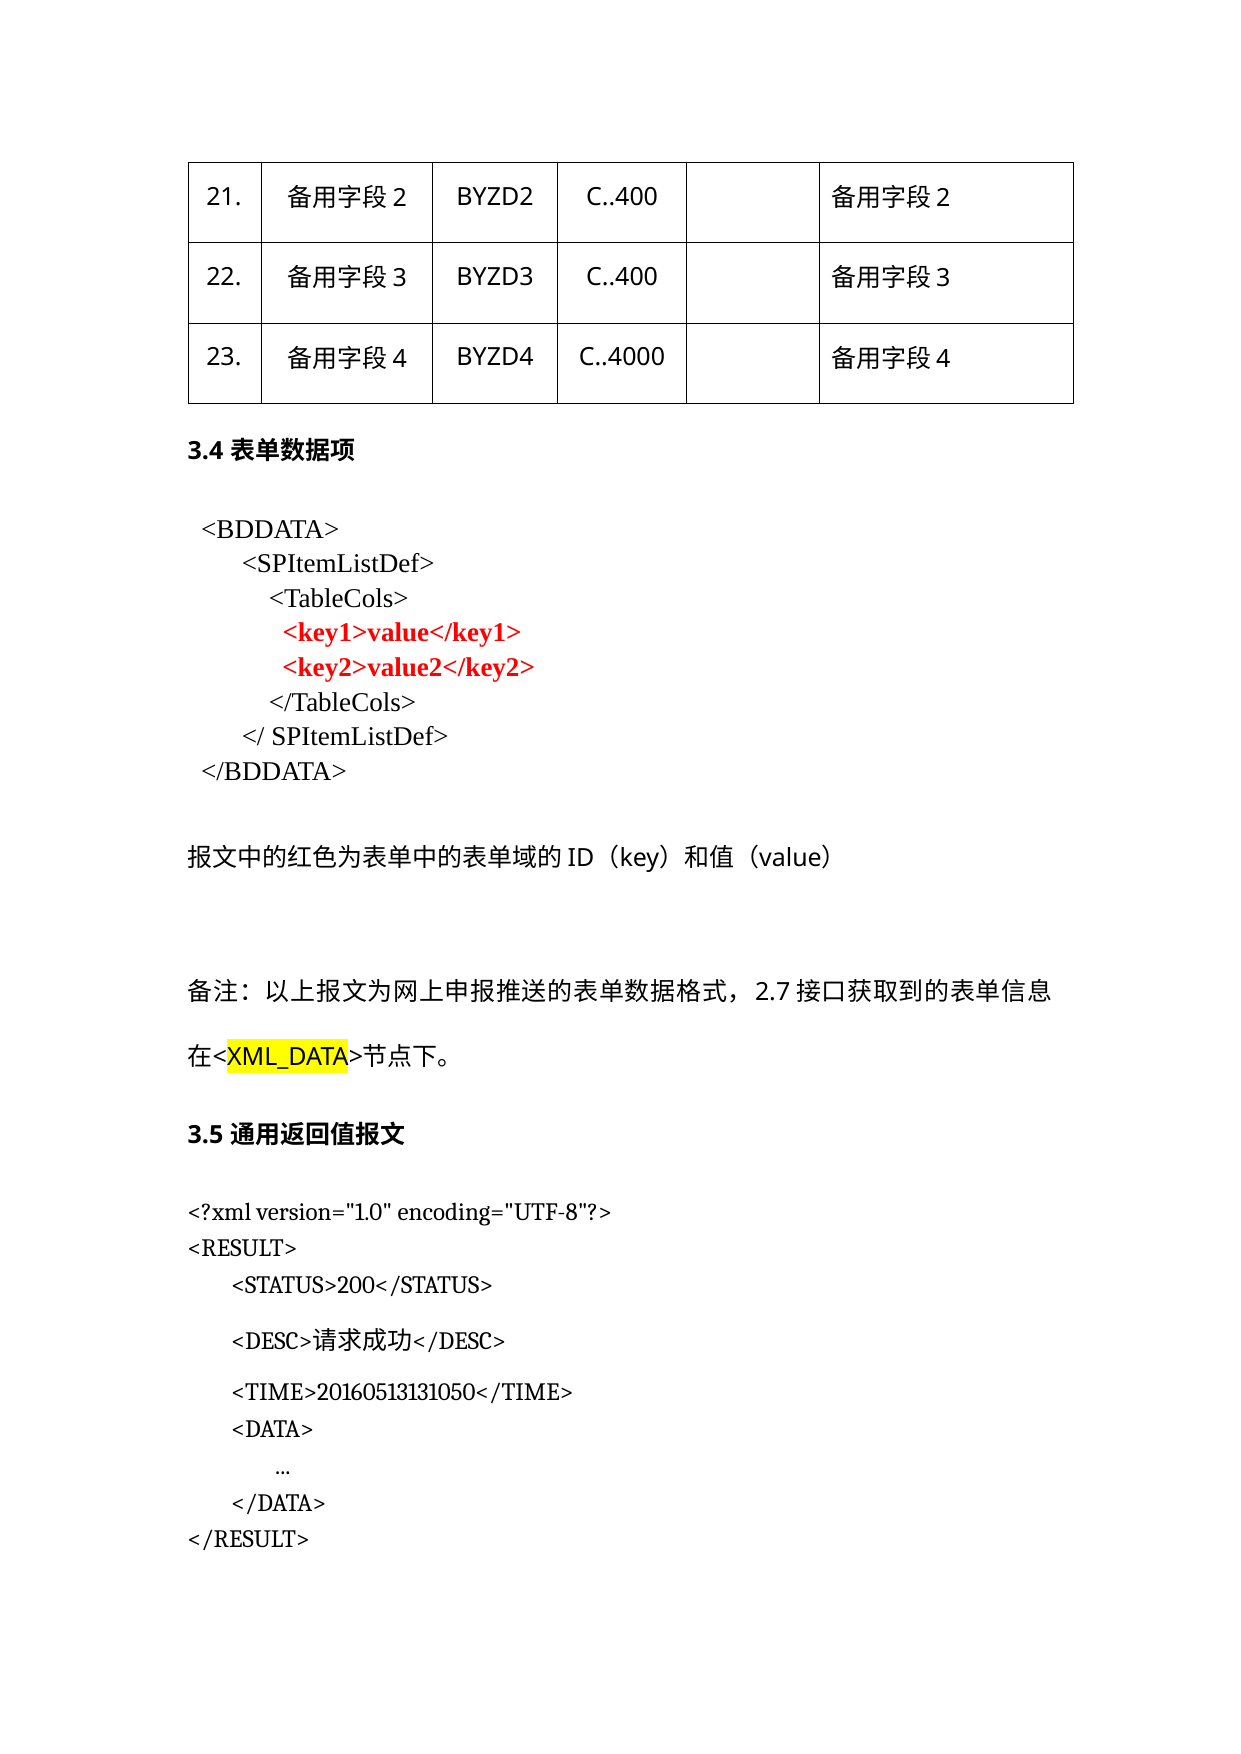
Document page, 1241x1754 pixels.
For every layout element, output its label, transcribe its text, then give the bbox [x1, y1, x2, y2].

table_cell [189, 243, 261, 323]
text <DESC>请求成功</DESC> [187, 1306, 1053, 1371]
table_cell 备用字段2 [820, 163, 1073, 242]
text <STATUS>200</STATUS> [187, 1269, 1053, 1302]
text <TableCols> [187, 581, 1053, 614]
text <DATA> [187, 1413, 1053, 1446]
table_cell BYZD4 [433, 324, 557, 403]
table_cell [189, 163, 261, 242]
table_cell BYZD2 [433, 163, 557, 242]
table_cell 备用字段2 [262, 163, 432, 242]
text </BDDATA> [187, 754, 1053, 787]
table_cell 备用字段3 [820, 243, 1073, 323]
text 报文中的红色为表单中的表单域的ID（key）和值（value） [187, 823, 1053, 888]
table_cell C..400 [558, 163, 686, 242]
text </ SPItemListDef> [187, 719, 1053, 752]
table_cell [189, 324, 261, 403]
text </TableCols> [187, 685, 1053, 717]
text <key1>value</key1> [187, 616, 1053, 648]
text <BDDATA> [187, 512, 1053, 544]
table_cell [687, 163, 819, 242]
table_cell C..400 [558, 243, 686, 323]
text <key2>value2</key2> [187, 650, 1053, 683]
text <RESULT> [187, 1232, 1053, 1265]
table_cell 备用字段4 [820, 324, 1073, 403]
table_cell BYZD3 [433, 243, 557, 323]
subtitle 3.5 通用返回值报文 [187, 1100, 1053, 1165]
table_cell [687, 324, 819, 403]
table_cell 备用字段4 [262, 324, 432, 403]
text <TIME>20160513131050</TIME> [187, 1376, 1053, 1409]
text <?xml version="1.0" encoding="UTF-8"?> [187, 1196, 1053, 1228]
subtitle 3.4 表单数据项 [187, 416, 1053, 481]
text ... [231, 1450, 1053, 1482]
table_cell [687, 243, 819, 323]
table_cell 备用字段3 [262, 243, 432, 323]
text </RESULT> [187, 1523, 1053, 1556]
text 备注：以上报文为网上申报推送的表单数据格式，2.7接口获取到的表单信息在<XML_DATA>节点下。 [187, 957, 1053, 1087]
text </DATA> [187, 1487, 1053, 1519]
text <SPItemListDef> [187, 547, 1053, 579]
table_cell C..4000 [558, 324, 686, 403]
